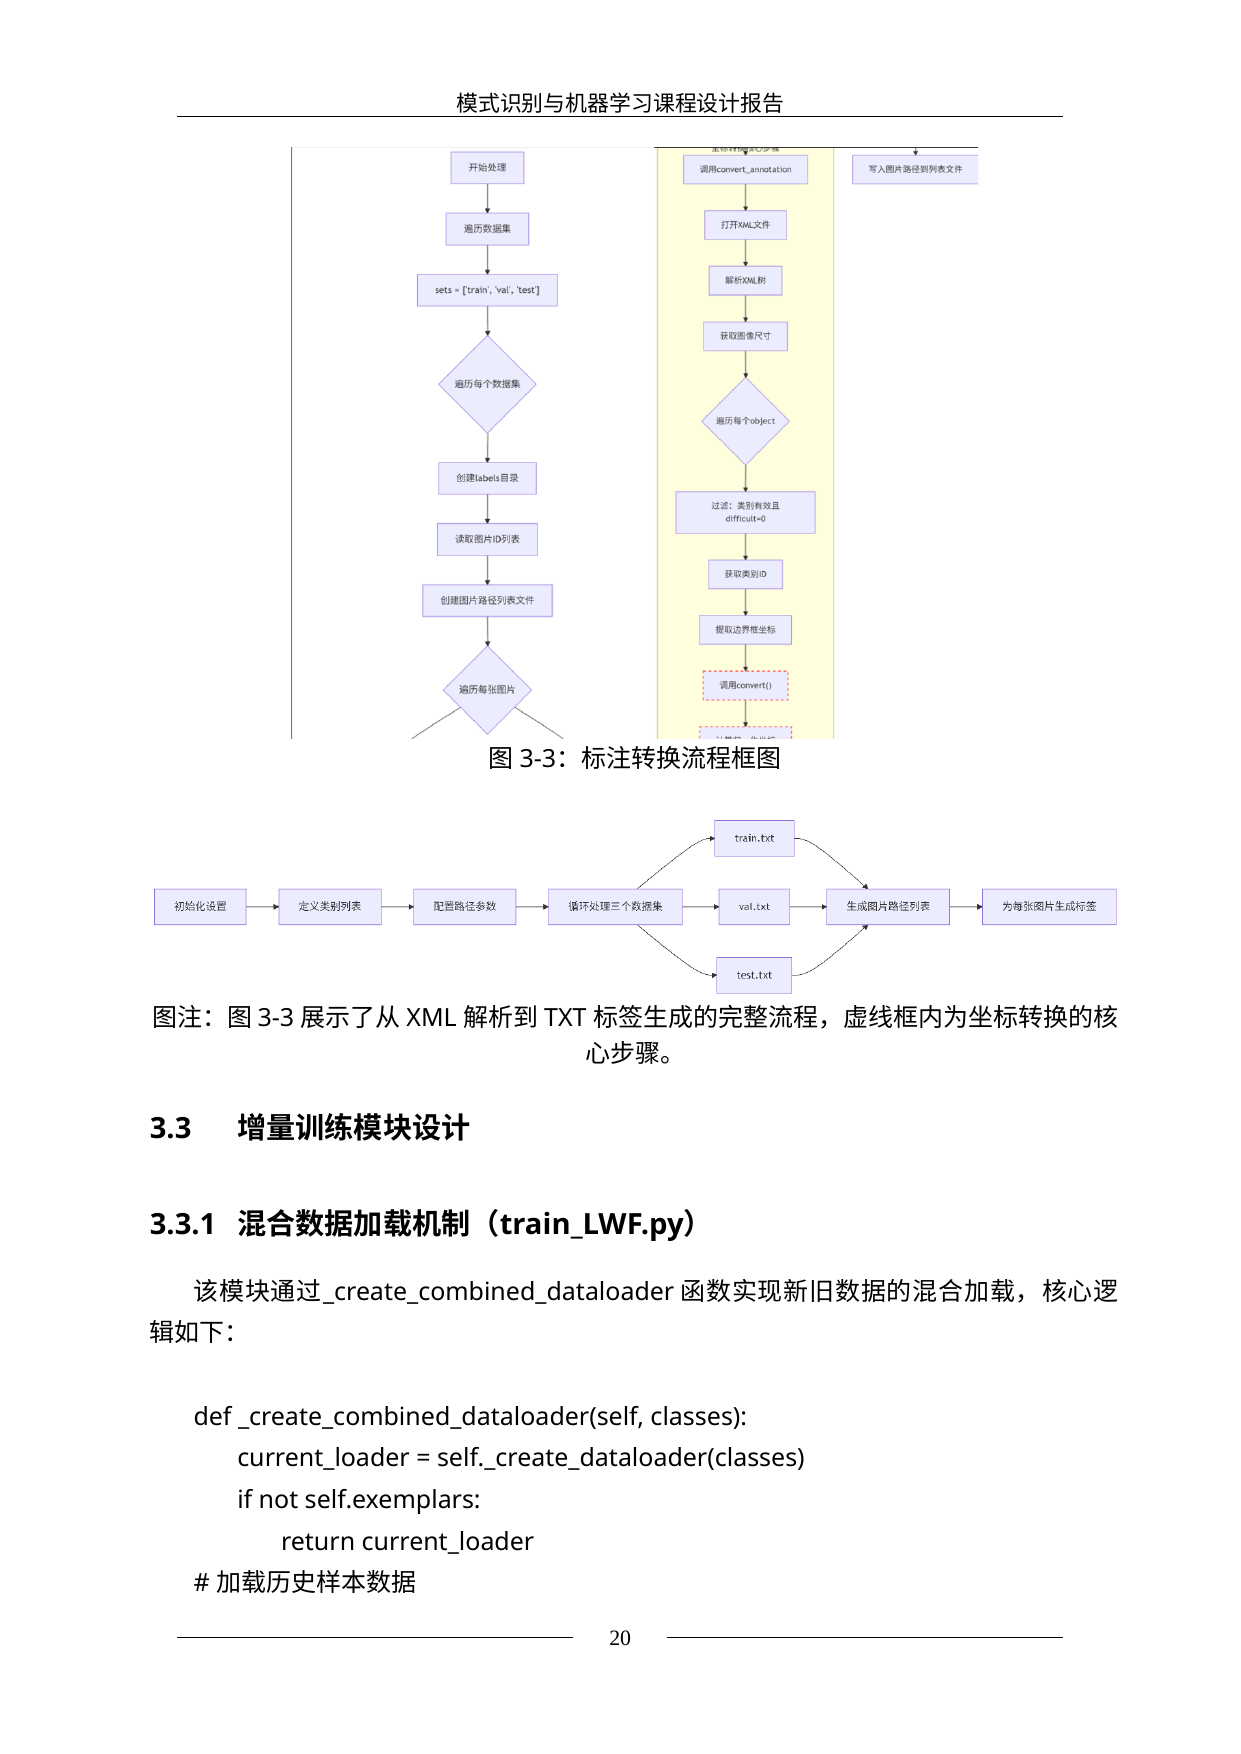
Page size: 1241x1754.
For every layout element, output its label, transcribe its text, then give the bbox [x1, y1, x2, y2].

subtitle 3.3 增量训练模块设计 [149, 1104, 1120, 1147]
text current_loader = self._create_dataloader(classes) [149, 1433, 1120, 1475]
text 图 3-3：标注转换流程框图 [149, 738, 1120, 774]
text return current_loader [149, 1517, 1120, 1558]
text 该模块通过_create_combined_dataloader函数实现新旧数据的混合加载，核心逻辑如下： [149, 1267, 1120, 1350]
text # 加载历史样本数据 [149, 1558, 1120, 1600]
text def _create_combined_dataloader(self, classes): [149, 1392, 1120, 1433]
picture [291, 147, 979, 739]
picture [149, 816, 1120, 998]
subtitle 3.3.1 混合数据加载机制（train_LWF.py） [149, 1200, 1104, 1243]
text 图注：图 3-3 展示了从 XML 解析到 TXT 标签生成的完整流程，虚线框内为坐标转换的核心步骤。 [149, 998, 1120, 1070]
text if not self.exemplars: [149, 1475, 1120, 1517]
